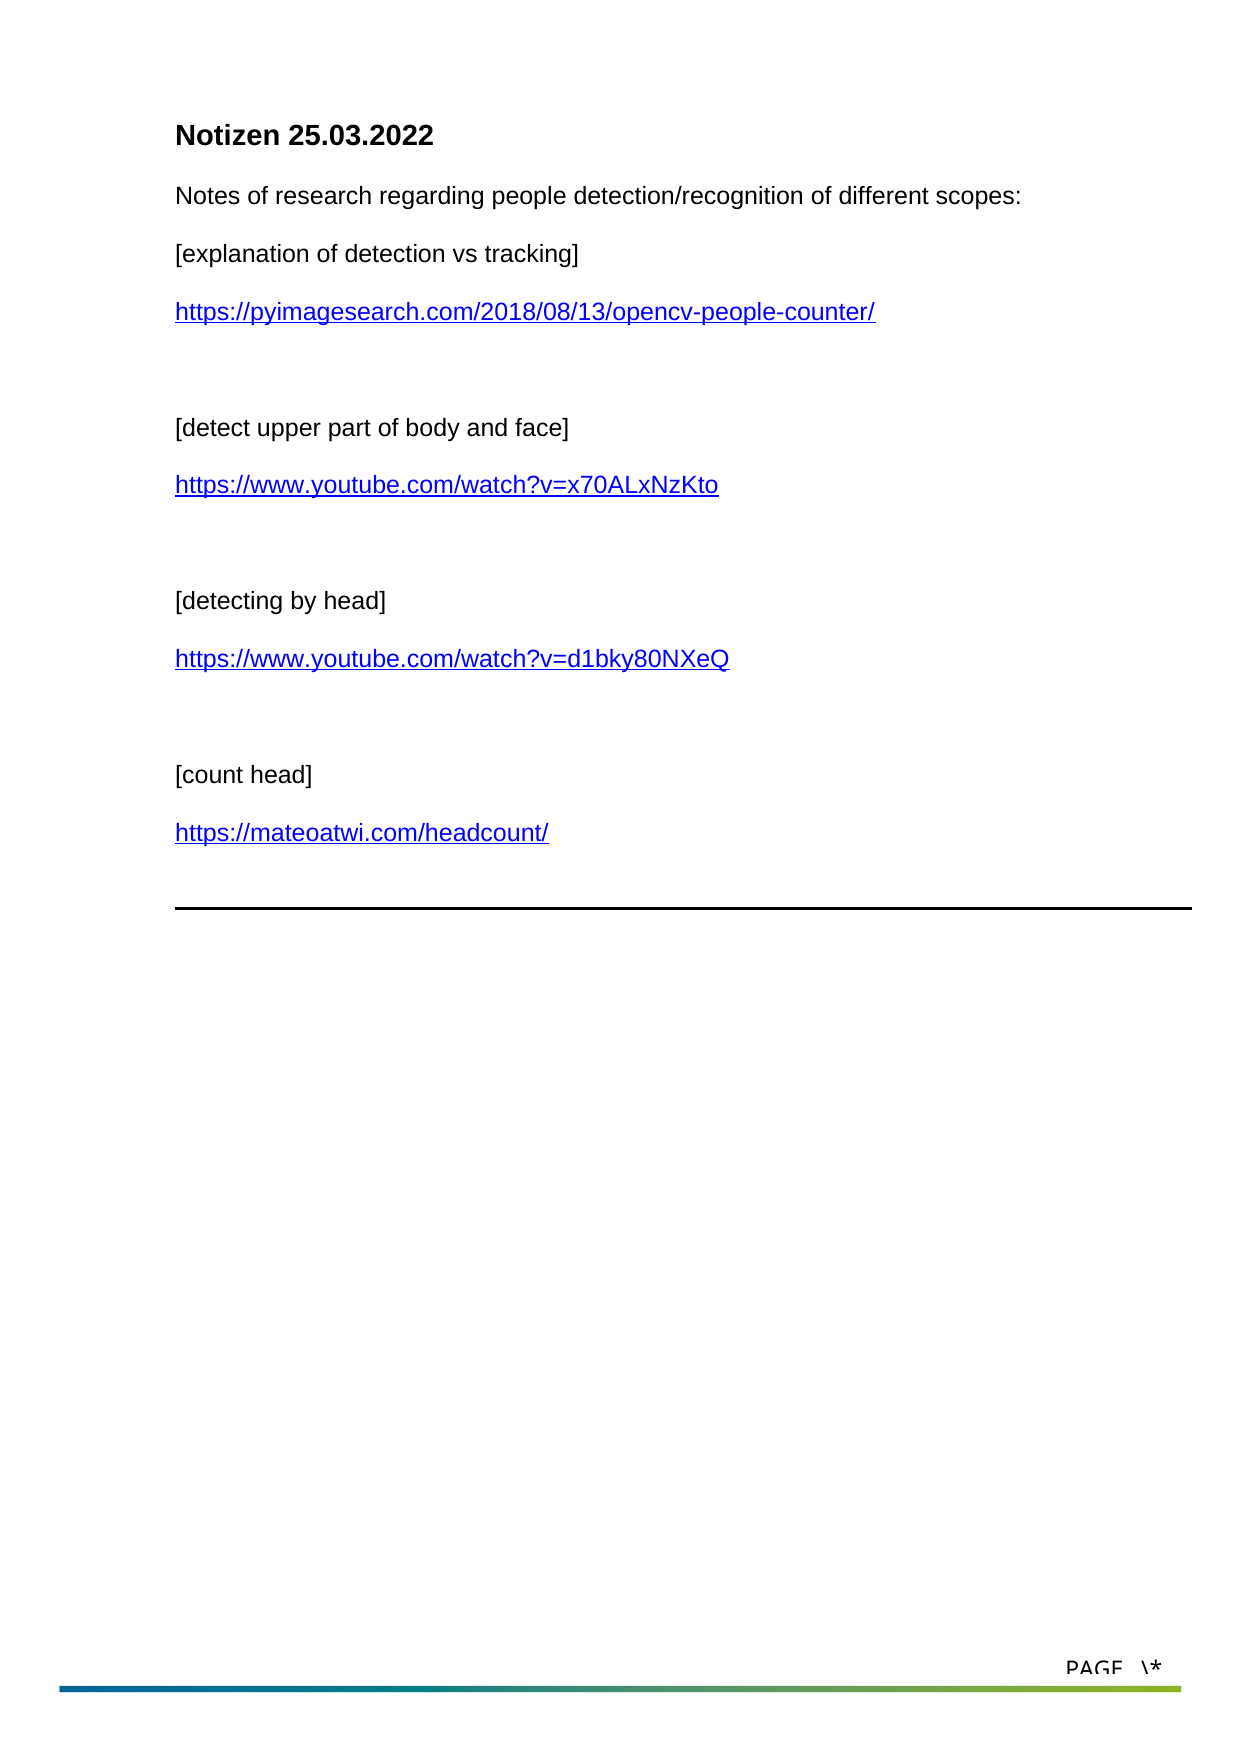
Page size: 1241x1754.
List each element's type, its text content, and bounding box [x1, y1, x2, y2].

picture [0, 1680, 1240, 1752]
text https://www.youtube.com/watch?v=d1bky80NXeQ [175, 644, 1192, 673]
text [detecting by head] [175, 586, 1192, 615]
text [count head] [175, 760, 1192, 789]
text https://mateoatwi.com/headcount/ [175, 818, 1192, 847]
text Notizen 25.03.2022 [175, 118, 1192, 152]
text https://pyimagesearch.com/2018/08/13/opencv-people-counter/ [175, 297, 1192, 326]
text [explanation of detection vs tracking] [175, 239, 1192, 268]
text https://www.youtube.com/watch?v=x70ALxNzKto [175, 471, 1192, 499]
text Notes of research regarding people detection/recognition of different scopes: [175, 181, 1192, 210]
text [detect upper part of body and face] [175, 413, 1192, 441]
